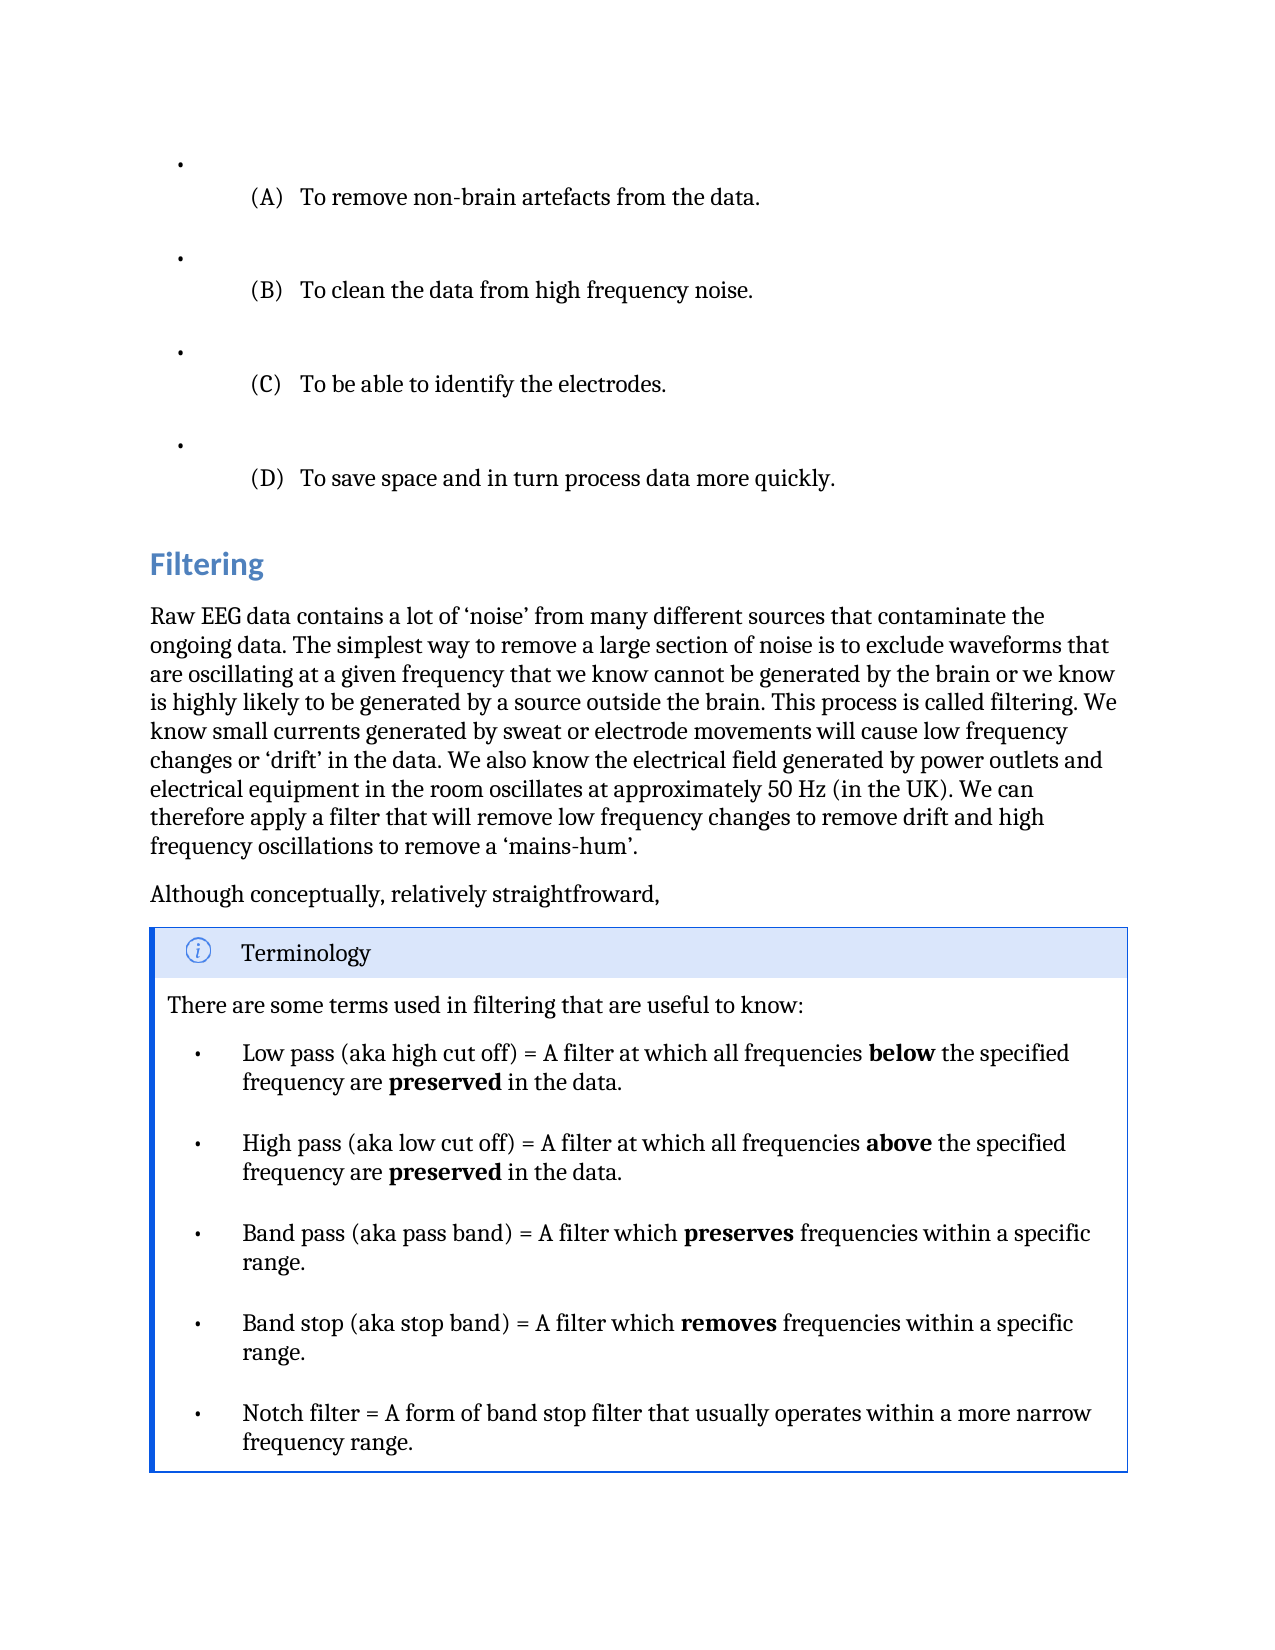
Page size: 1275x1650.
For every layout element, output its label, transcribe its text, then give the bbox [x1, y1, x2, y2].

list To remove non-brain artefacts from the data. [250, 182, 1125, 240]
list To clean the data from high frequency noise. [250, 276, 1125, 334]
table_header Terminology [155, 928, 1127, 978]
picture [186, 937, 211, 963]
list To be able to identify the electrodes. [250, 370, 1125, 427]
text Raw EEG data contains a lot of ‘noise’ from many different sources that contaminate the ongoing data. The simplest way to remove a large section of noise is to exclude waveforms that are oscillating at a given frequency that we know cannot be generated by the brain or we know is highly likely to be generated by a source outside the brain. This process is called filtering. We know small currents generated by sweat or electrode movements will cause low frequency changes or ‘drift’ in the data. We also know the electrical field generated by power outlets and electrical equipment in the room oscillates at approximately 50 Hz (in the UK). We can therefore apply a filter that will remove low frequency changes to remove drift and high frequency oscillations to remove a ‘mains-hum’. [150, 602, 1125, 861]
subtitle Filtering [150, 542, 1125, 583]
table_cell There are some terms used in filtering that are useful to know: Low pass (aka high cut off) = A filter at which all frequencies below the specified frequency are preserved in the data. High pass (aka low cut off) = A filter at which all frequencies above the specified frequency are preserved in the data. Band pass (aka pass band) = A filter which preserves frequencies within a specific range. Band stop (aka stop band) = A filter which removes frequencies within a specific range. Notch filter = A form of band stop filter that usually operates within a more narrow frequency range. [155, 979, 1127, 1471]
text Although conceptually, relatively straightfroward, [150, 879, 1125, 908]
list To save space and in turn process data more quickly. [250, 464, 1125, 492]
